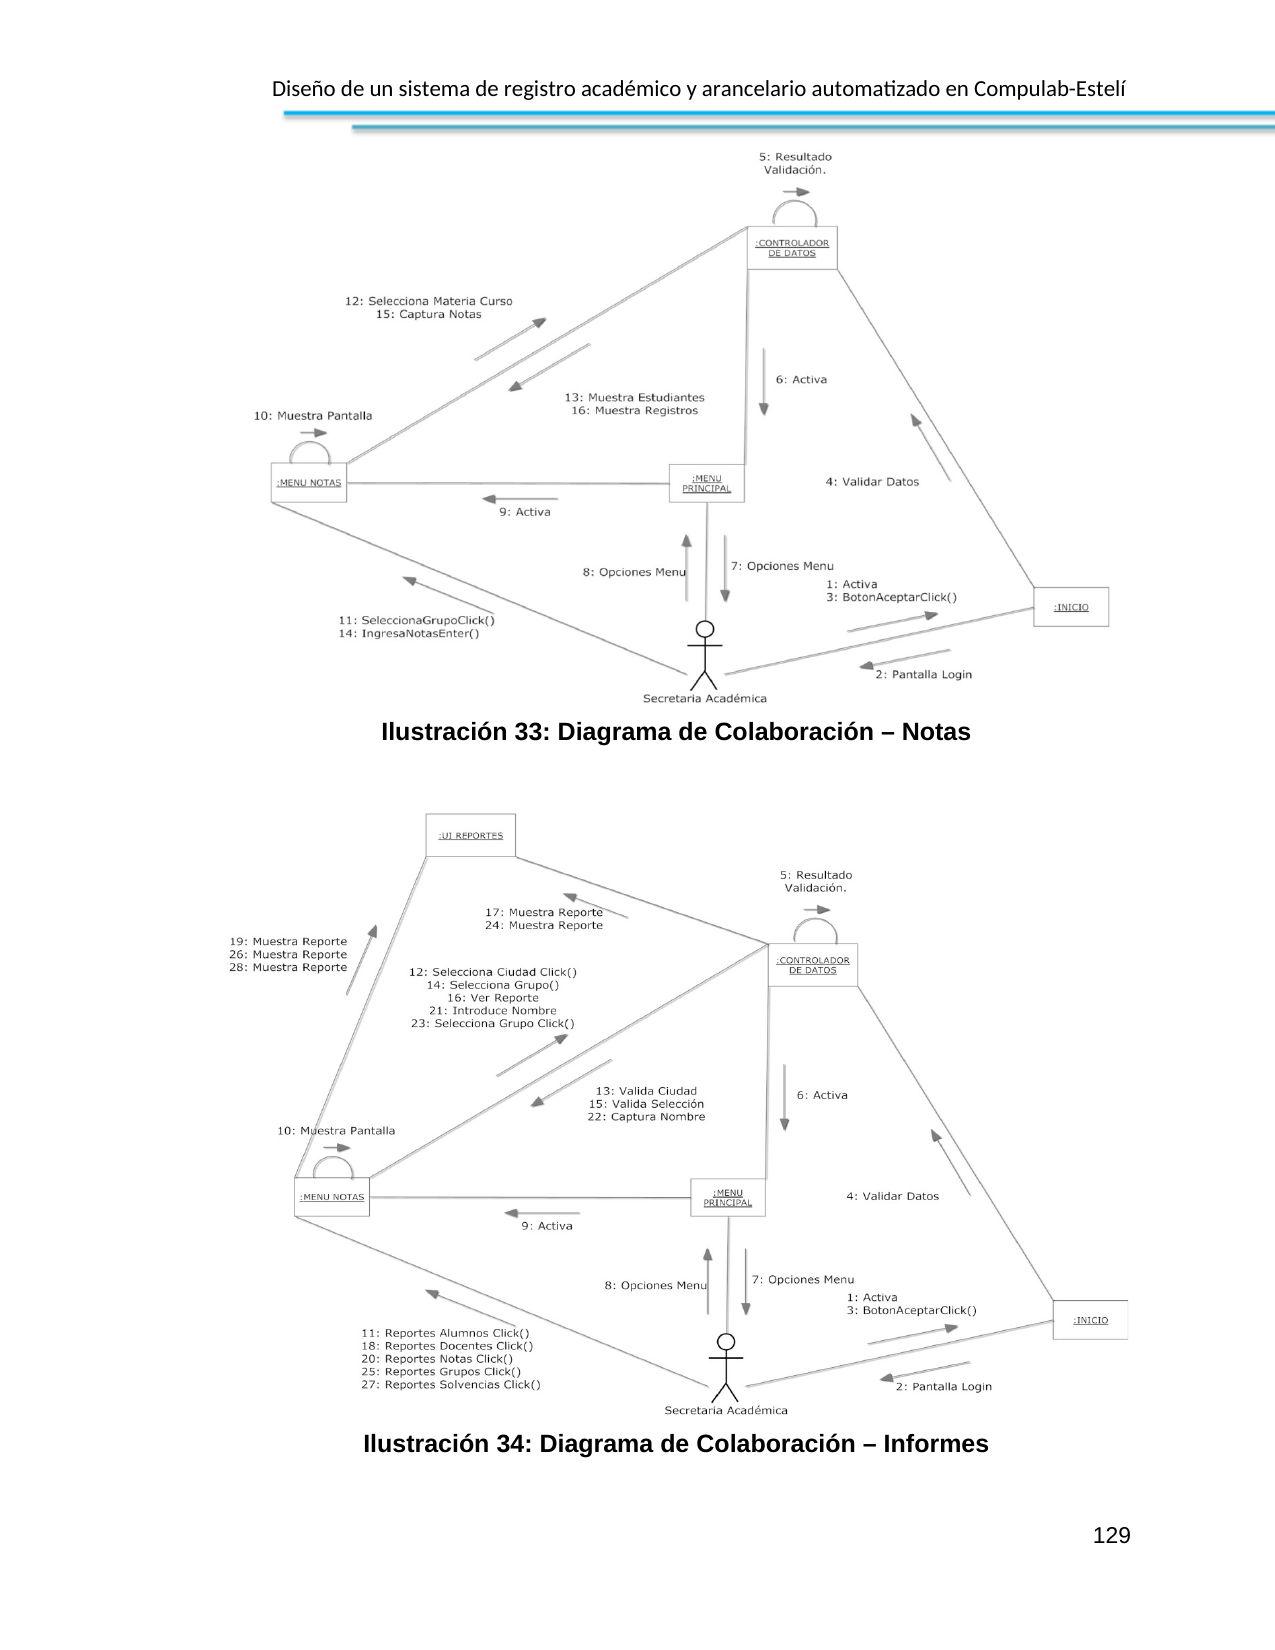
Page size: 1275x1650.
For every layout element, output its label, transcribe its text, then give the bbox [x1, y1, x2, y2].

text Ilustración 33: Diagrama de Colaboración – Notas [267, 717, 1086, 746]
picture [229, 813, 1129, 1415]
picture [254, 151, 1110, 703]
text Ilustración 34: Diagrama de Colaboración – Informes [267, 1415, 1086, 1458]
picture [275, 106, 1275, 141]
